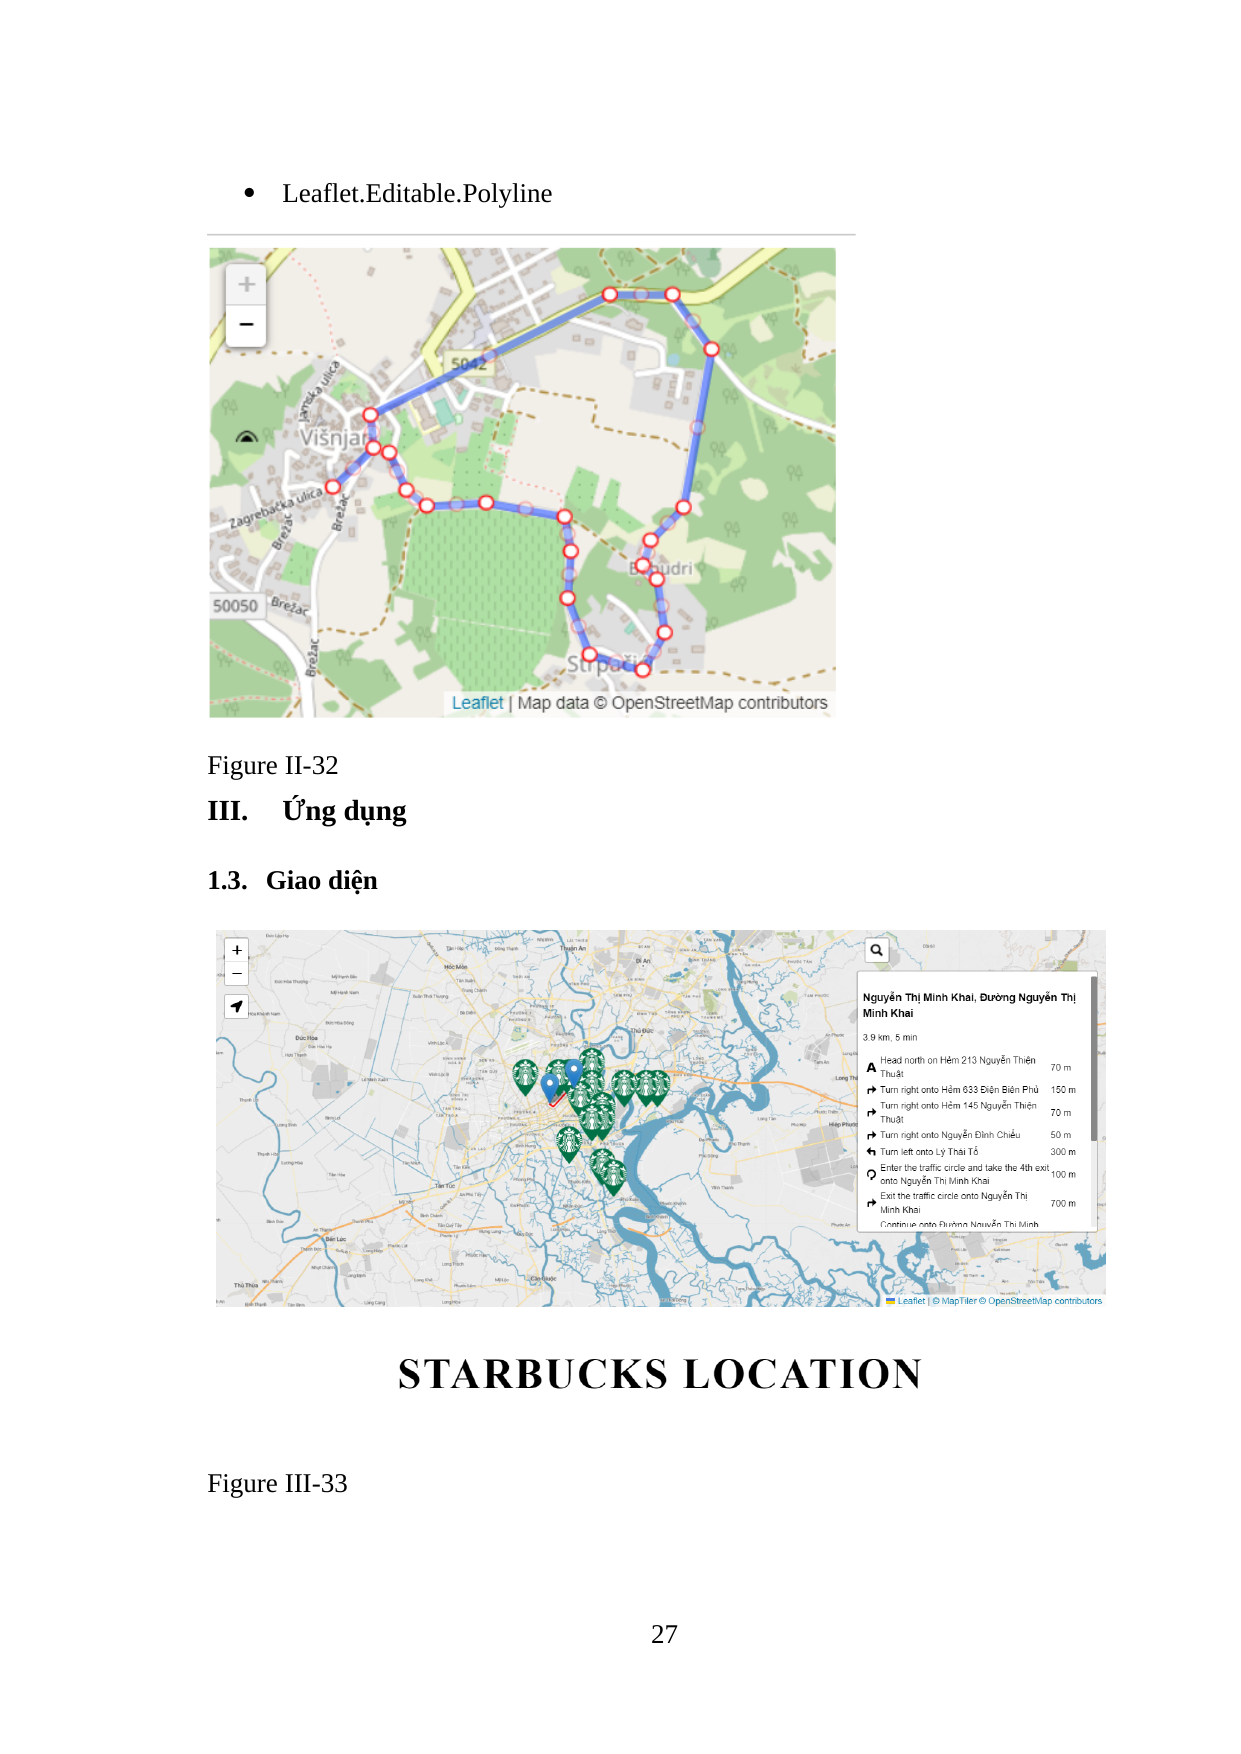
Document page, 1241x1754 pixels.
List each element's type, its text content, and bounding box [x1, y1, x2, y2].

picture [207, 923, 1122, 1442]
picture [207, 233, 856, 724]
subtitle Giao diện [207, 864, 1122, 895]
text Figure II-32 [207, 749, 1122, 780]
subtitle Ứng dụng [207, 793, 1122, 826]
list Leaflet.Editable.Polyline [244, 177, 1122, 208]
